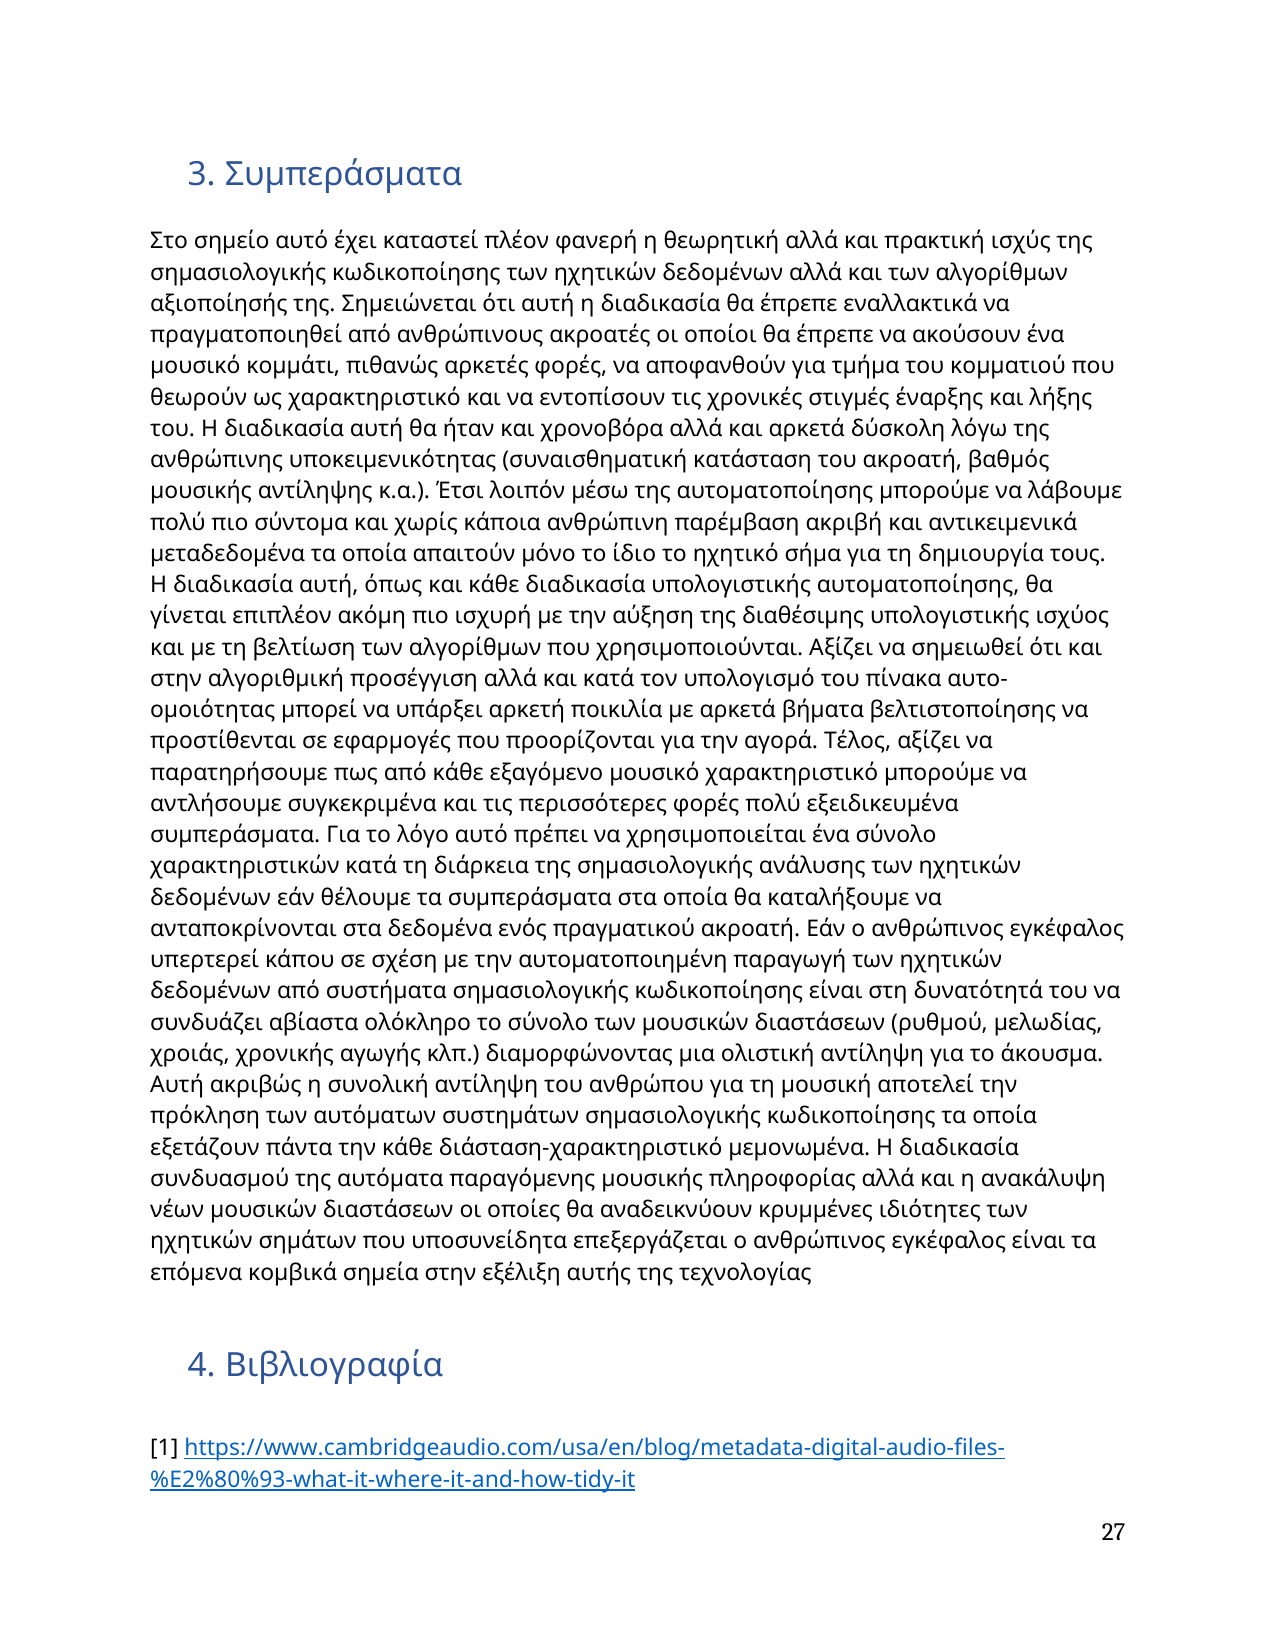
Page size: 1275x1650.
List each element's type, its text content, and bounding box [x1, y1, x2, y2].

subtitle Συμπεράσματα [187, 150, 1125, 195]
text [1] https://www.cambridgeaudio.com/usa/en/blog/metadata-digital-audio-files-%E2%80%93-what-it-where-it-and-how-tidy-it [150, 1431, 1125, 1494]
subtitle Βιβλιογραφία [187, 1340, 1125, 1431]
text Στο σημείο αυτό έχει καταστεί πλέον φανερή η θεωρητική αλλά και πρακτική ισχύς της σημασιολογικής κωδικοποίησης των ηχητικών δεδομένων αλλά και των αλγορίθμων αξιοποίησής της. Σημειώνεται ότι αυτή η διαδικασία θα έπρεπε εναλλακτικά να πραγματοποιηθεί από ανθρώπινους ακροατές οι οποίοι θα έπρεπε να ακούσουν ένα μουσικό κομμάτι, πιθανώς αρκετές φορές, να αποφανθούν για τμήμα του κομματιού που θεωρούν ως χαρακτηριστικό και να εντοπίσουν τις χρονικές στιγμές έναρξης και λήξης του. Η διαδικασία αυτή θα ήταν και χρονοβόρα αλλά και αρκετά δύσκολη λόγω της ανθρώπινης υποκειμενικότητας (συναισθηματική κατάσταση του ακροατή, βαθμός μουσικής αντίληψης κ.α.). Έτσι λοιπόν μέσω της αυτοματοποίησης μπορούμε να λάβουμε πολύ πιο σύντομα και χωρίς κάποια ανθρώπινη παρέμβαση ακριβή και αντικειμενικά μεταδεδομένα τα οποία απαιτούν μόνο το ίδιο το ηχητικό σήμα για τη δημιουργία τους. Η διαδικασία αυτή, όπως και κάθε διαδικασία υπολογιστικής αυτοματοποίησης, θα γίνεται επιπλέον ακόμη πιο ισχυρή με την αύξηση της διαθέσιμης υπολογιστικής ισχύος και με τη βελτίωση των αλγορίθμων που χρησιμοποιούνται. Αξίζει να σημειωθεί ότι και στην αλγοριθμική προσέγγιση αλλά και κατά τον υπολογισμό του πίνακα αυτο-ομοιότητας μπορεί να υπάρξει αρκετή ποικιλία με αρκετά βήματα βελτιστοποίησης να προστίθενται σε εφαρμογές που προορίζονται για την αγορά. Τέλος, αξίζει να παρατηρήσουμε πως από κάθε εξαγόμενο μουσικό χαρακτηριστικό μπορούμε να αντλήσουμε συγκεκριμένα και τις περισσότερες φορές πολύ εξειδικευμένα συμπεράσματα. Για το λόγο αυτό πρέπει να χρησιμοποιείται ένα σύνολο χαρακτηριστικών κατά τη διάρκεια της σημασιολογικής ανάλυσης των ηχητικών δεδομένων εάν θέλουμε τα συμπεράσματα στα οποία θα καταλήξουμε να ανταποκρίνονται στα δεδομένα ενός πραγματικού ακροατή. Εάν ο ανθρώπινος εγκέφαλος υπερτερεί κάπου σε σχέση με την αυτοματοποιημένη παραγωγή των ηχητικών δεδομένων από συστήματα σημασιολογικής κωδικοποίησης είναι στη δυνατότητά του να συνδυάζει αβίαστα ολόκληρο το σύνολο των μουσικών διαστάσεων (ρυθμού, μελωδίας, χροιάς, χρονικής αγωγής κλπ.) διαμορφώνοντας μια ολιστική αντίληψη για το άκουσμα. Αυτή ακριβώς η συνολική αντίληψη του ανθρώπου για τη μουσική αποτελεί την πρόκληση των αυτόματων συστημάτων σημασιολογικής κωδικοποίησης τα οποία εξετάζουν πάντα την κάθε διάσταση-χαρακτηριστικό μεμονωμένα. Η διαδικασία συνδυασμού της αυτόματα παραγόμενης μουσικής πληροφορίας αλλά και η ανακάλυψη νέων μουσικών διαστάσεων οι οποίες θα αναδεικνύουν κρυμμένες ιδιότητες των ηχητικών σημάτων που υποσυνείδητα επεξεργάζεται ο ανθρώπινος εγκέφαλος είναι τα επόμενα κομβικά σημεία στην εξέλιξη αυτής της τεχνολογίας [150, 195, 1125, 1315]
